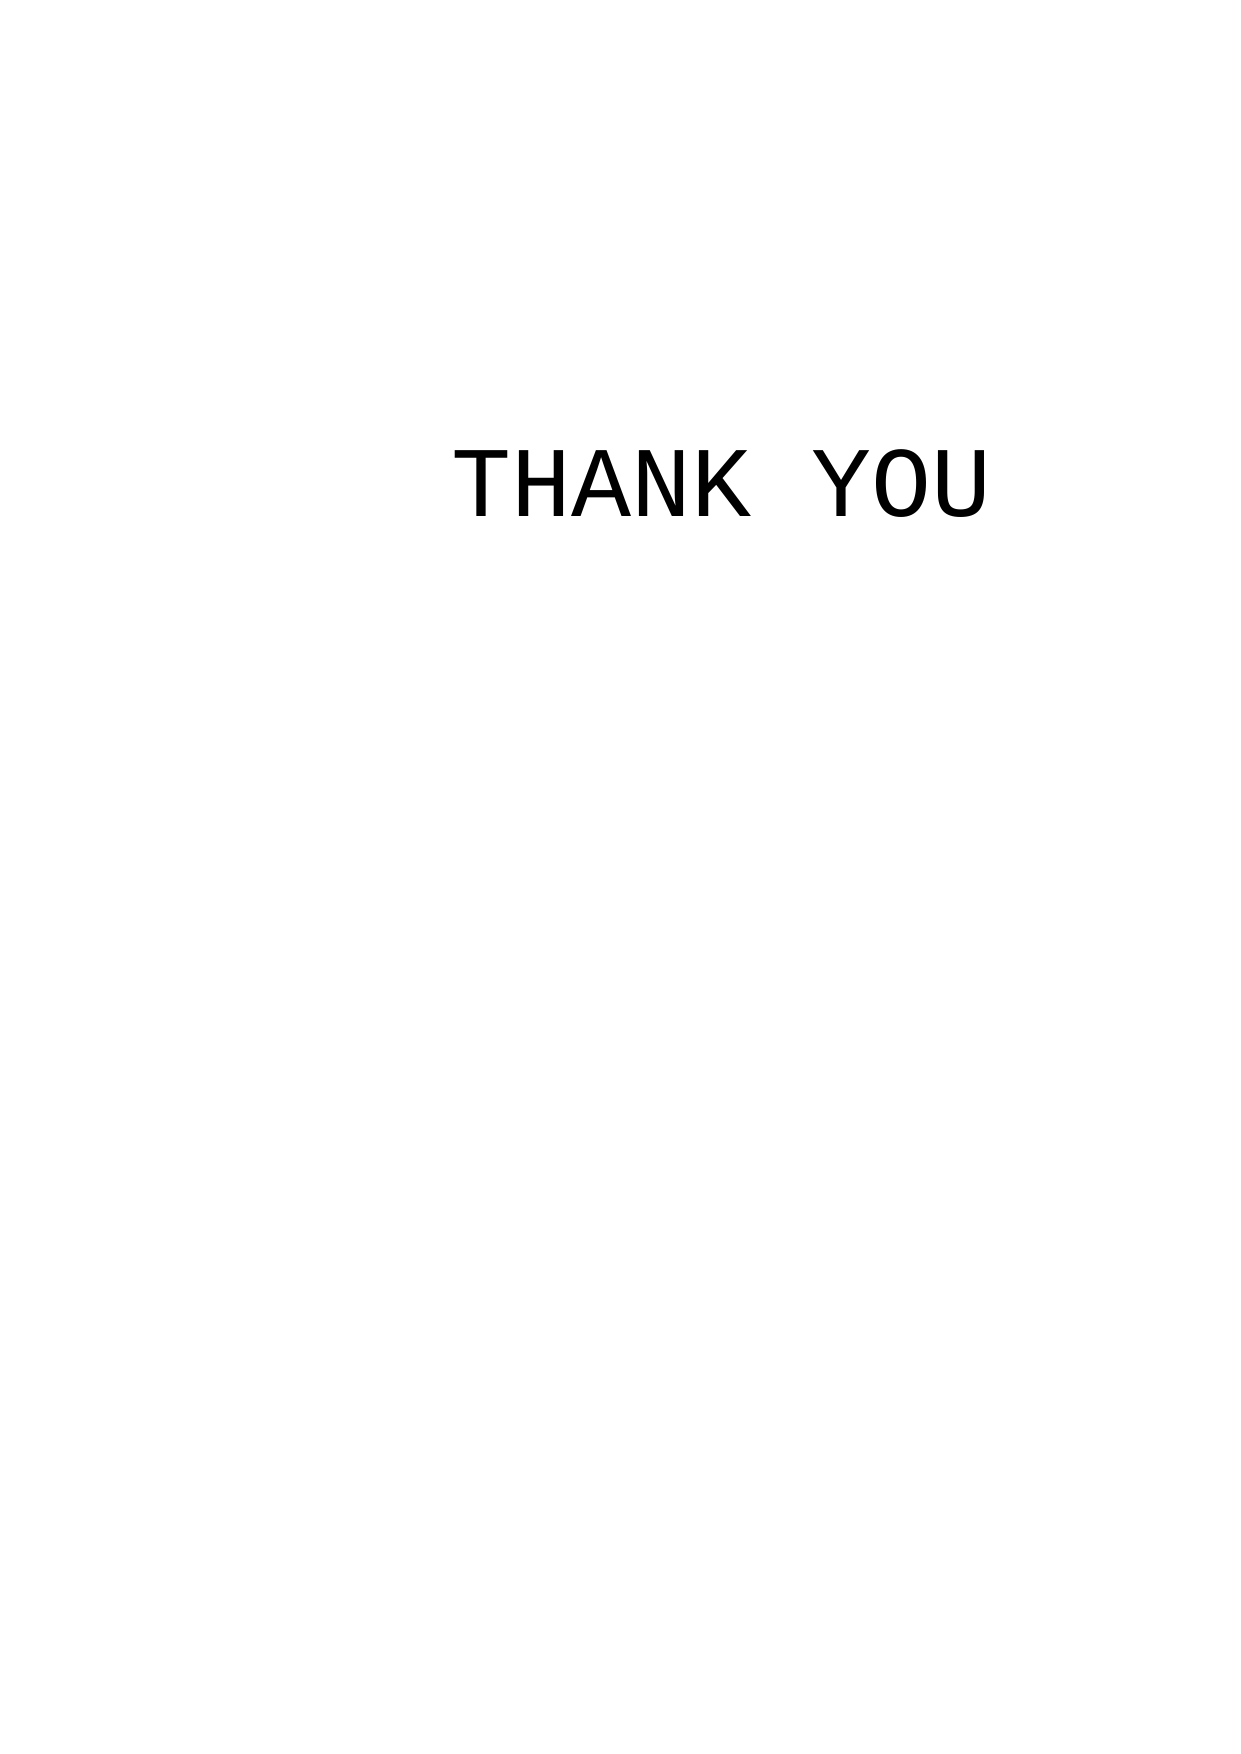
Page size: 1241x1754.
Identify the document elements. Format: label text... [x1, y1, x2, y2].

text THANK YOU [450, 395, 1090, 546]
